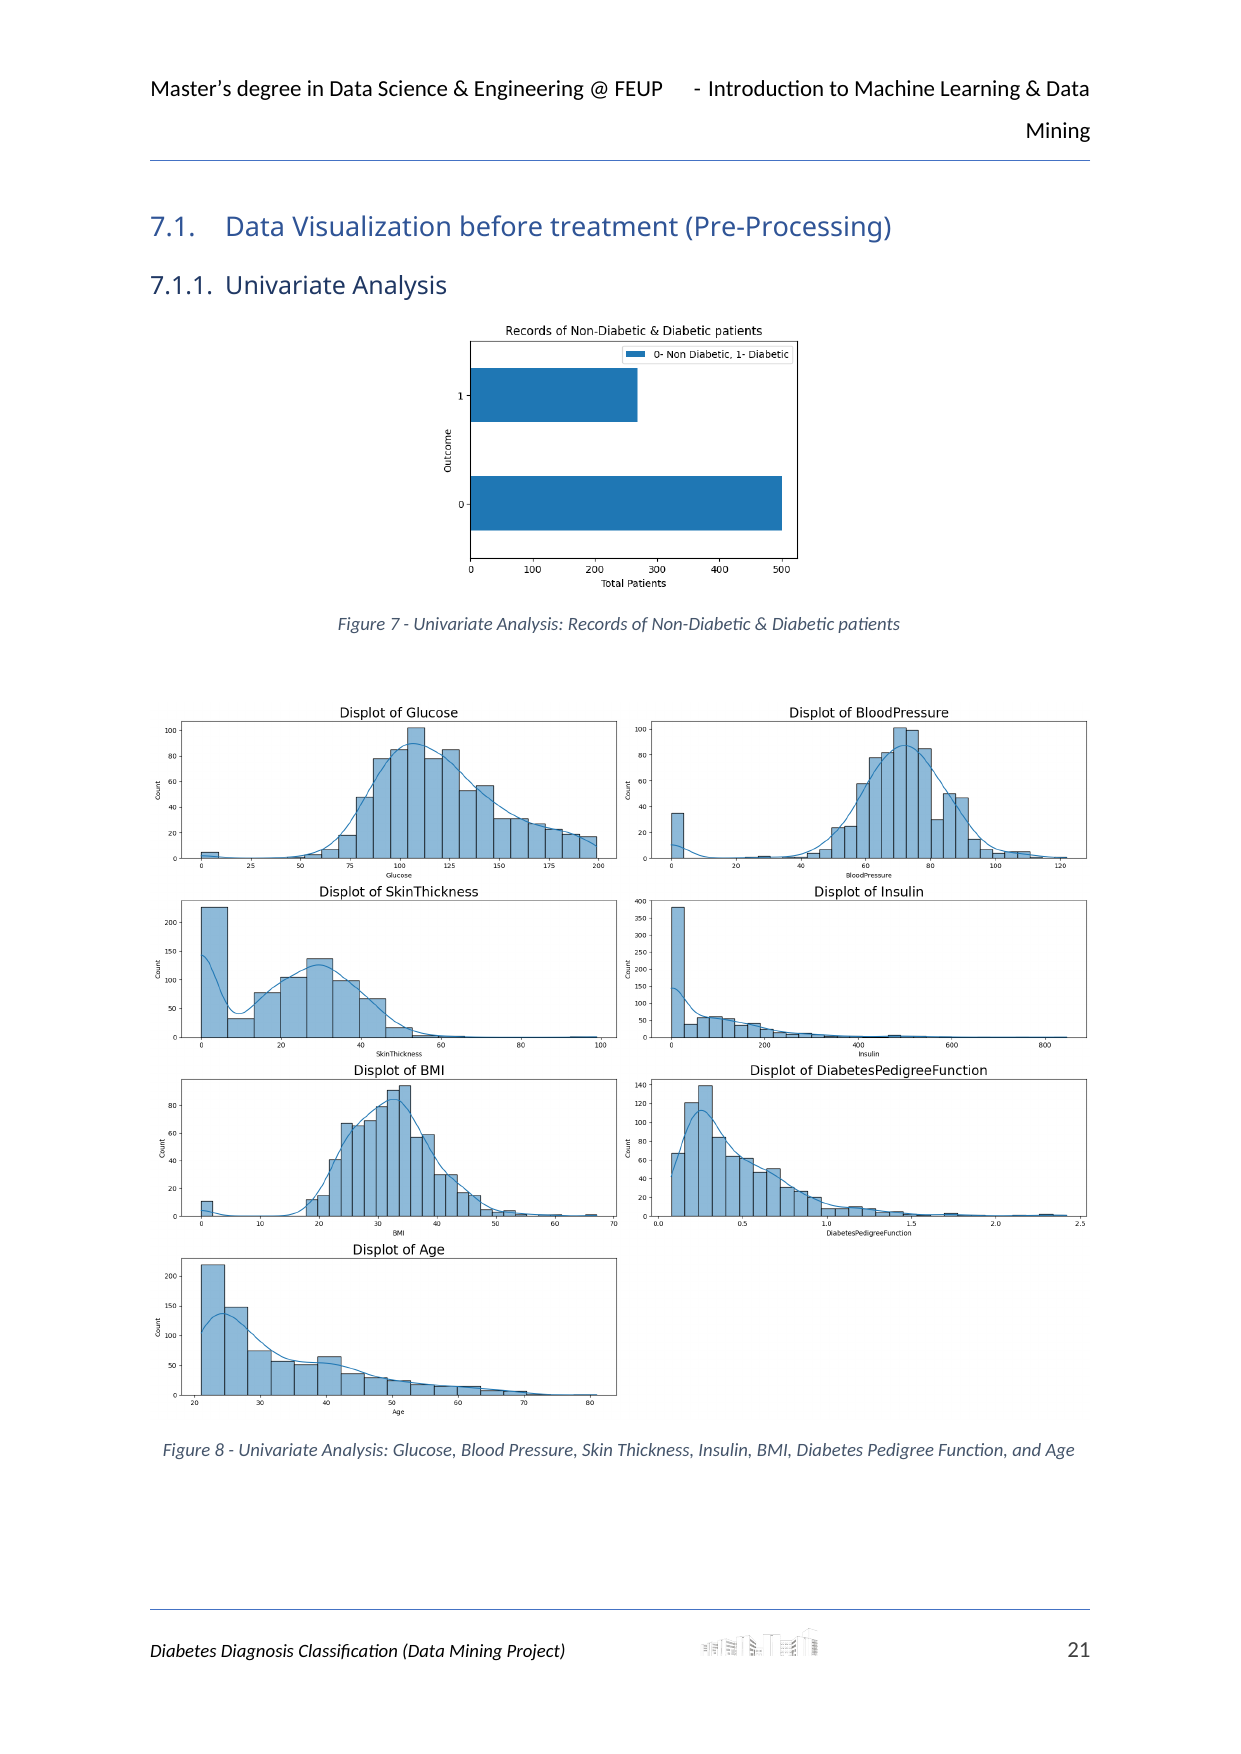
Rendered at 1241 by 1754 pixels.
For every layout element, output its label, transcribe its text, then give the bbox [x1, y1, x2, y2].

picture [700, 1626, 819, 1658]
picture [436, 318, 804, 595]
picture [150, 702, 1091, 1420]
text Figure 7 - Univariate Analysis: Records of Non-Diabetic & Diabetic patients [150, 612, 1090, 635]
subtitle Data Visualization before treatment (Pre-Processing) [150, 208, 1090, 245]
subtitle Univariate Analysis [150, 267, 1090, 301]
text Figure 8 - Univariate Analysis: Glucose, Blood Pressure, Skin Thickness, Insulin, BMI, Diabetes Pedigree Function, and Age [150, 1438, 1090, 1461]
